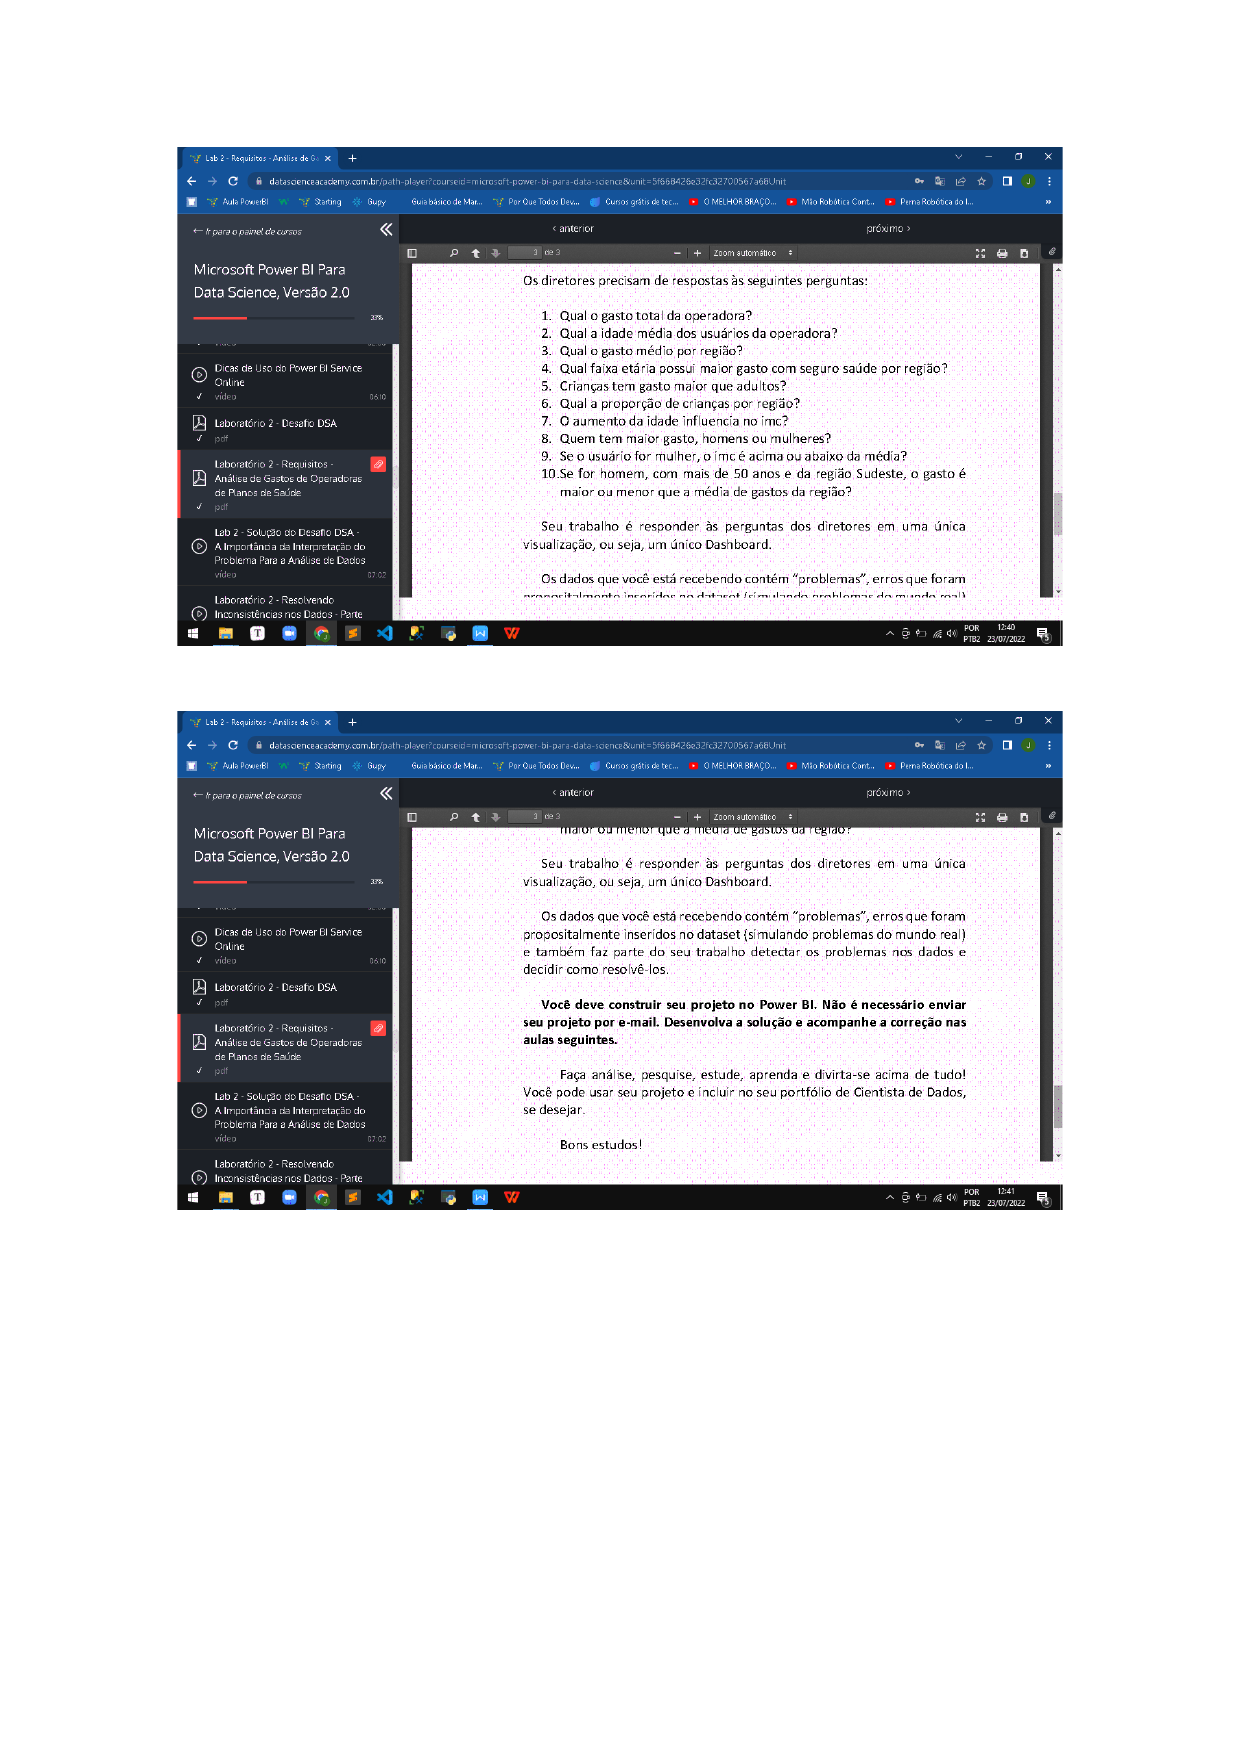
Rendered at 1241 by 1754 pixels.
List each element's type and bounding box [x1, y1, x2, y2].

picture [177, 711, 1063, 1210]
picture [177, 147, 1063, 646]
